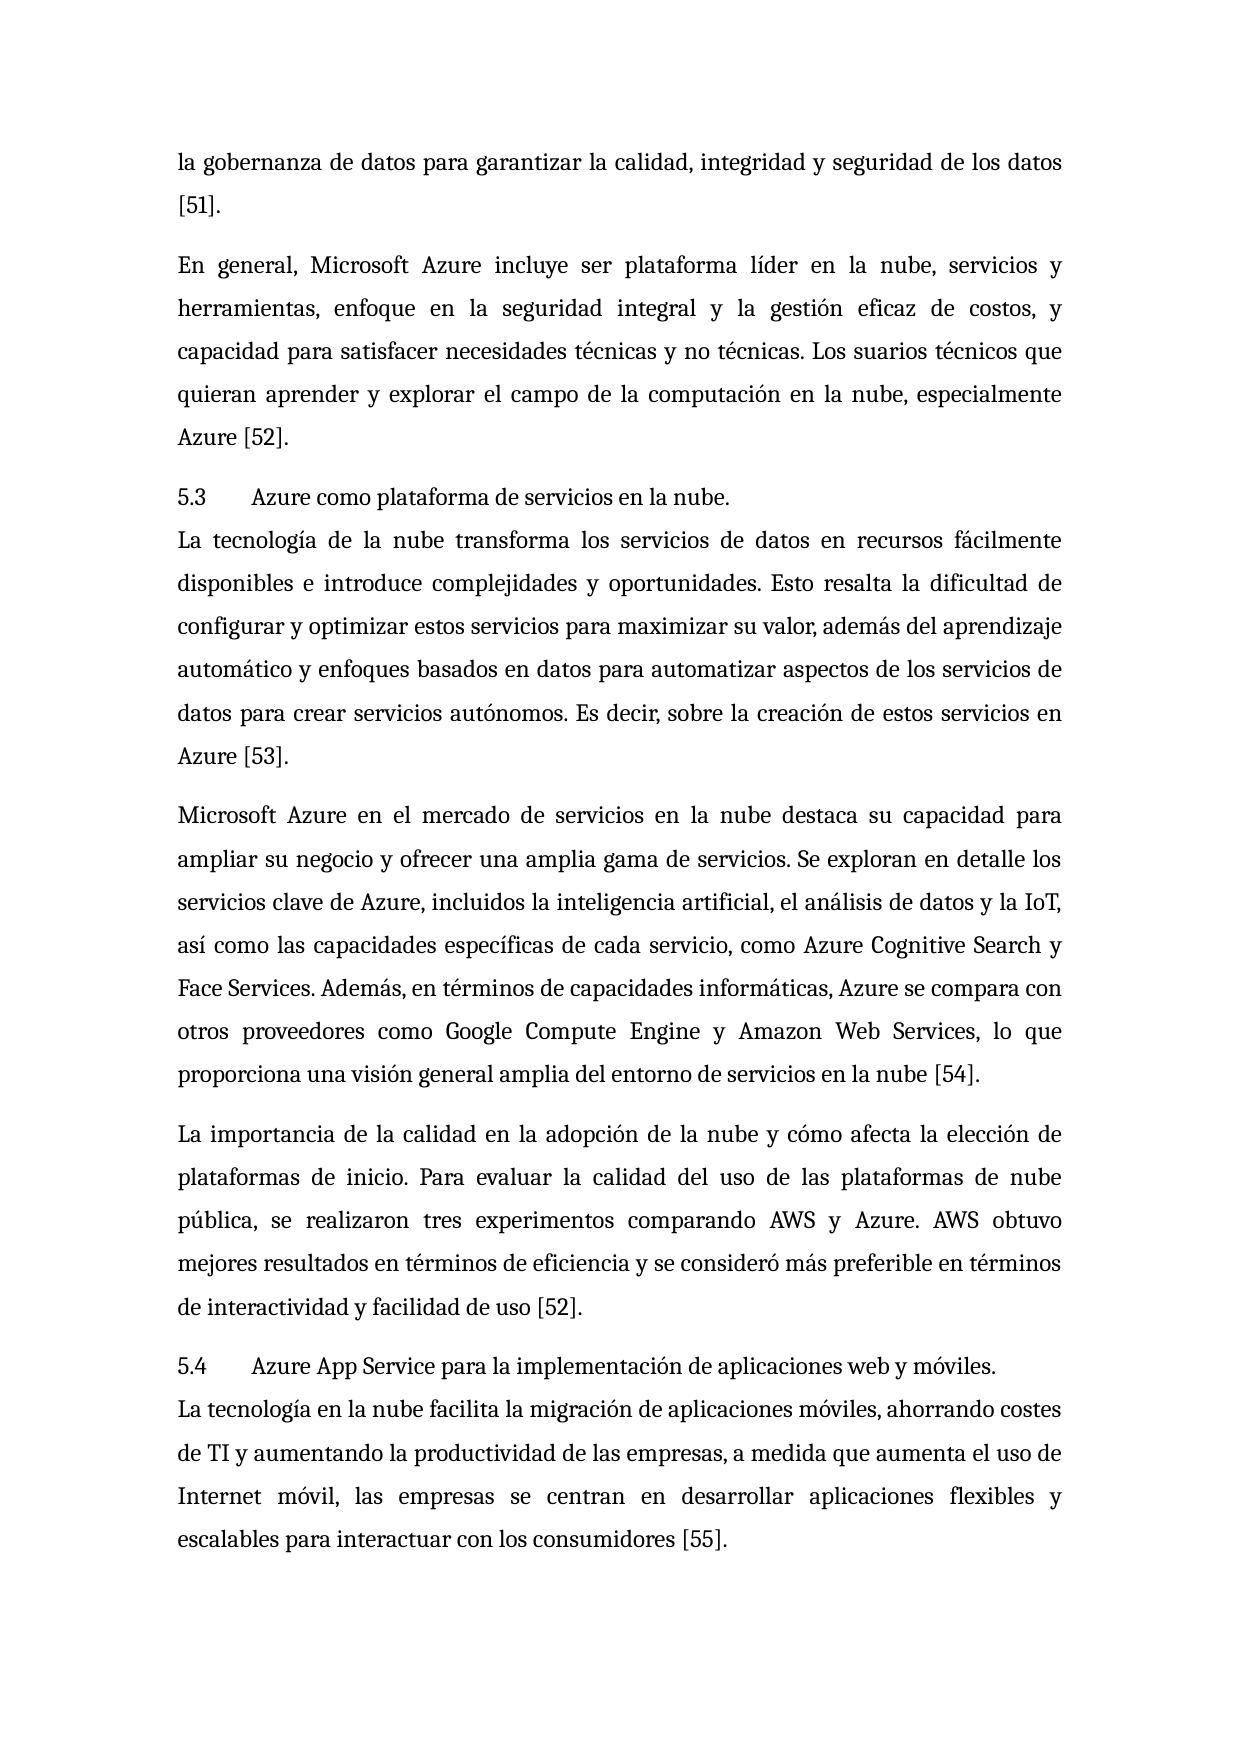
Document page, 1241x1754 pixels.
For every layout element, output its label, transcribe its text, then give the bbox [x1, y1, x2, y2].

text Microsoft Azure en el mercado de servicios en la nube destaca su capacidad para ampliar su negocio y ofrecer una amplia gama de servicios. Se exploran en detalle los servicios clave de Azure, incluidos la inteligencia artificial, el análisis de datos y la IoT, así como las capacidades específicas de cada servicio, como Azure Cognitive Search y Face Services. Además, en términos de capacidades informáticas, Azure se compara con otros proveedores como Google Compute Engine y Amazon Web Services, lo que proporciona una visión general amplia del entorno de servicios en la nube . [177, 801, 1063, 1089]
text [177, 148, 1063, 219]
text La tecnología en la nube facilita la migración de aplicaciones móviles, ahorrando costes de TI y aumentando la productividad de las empresas, a medida que aumenta el uso de Internet móvil, las empresas se centran en desarrollar aplicaciones flexibles y escalables para interactuar con los consumidores . [177, 1395, 1063, 1553]
text En general, Microsoft Azure incluye ser plataforma líder en la nube, servicios y herramientas, enfoque en la seguridad integral y la gestión eficaz de costos, y capacidad para satisfacer necesidades técnicas y no técnicas. Los suarios técnicos que quieran aprender y explorar el campo de la computación en la nube, especialmente Azure [52]. [177, 251, 1063, 452]
text La importancia de la calidad en la adopción de la nube y cómo afecta la elección de plataformas de inicio. Para evaluar la calidad del uso de las plataformas de nube pública, se realizaron tres experimentos comparando AWS y Azure. AWS obtuvo mejores resultados en términos de eficiencia y se consideró más preferible en términos de interactividad y facilidad de uso [52]. [177, 1120, 1063, 1321]
subtitle 5.4 Azure App Service para la implementación de aplicaciones web y móviles. [177, 1352, 1063, 1381]
subtitle 5.3 Azure como plataforma de servicios en la nube. [177, 483, 1063, 512]
text La tecnología de la nube transforma los servicios de datos en recursos fácilmente disponibles e introduce complejidades y oportunidades. Esto resalta la dificultad de configurar y optimizar estos servicios para maximizar su valor, además del aprendizaje automático y enfoques basados en datos para automatizar aspectos de los servicios de datos para crear servicios autónomos. Es decir, sobre la creación de estos servicios en Azure . [177, 526, 1063, 770]
